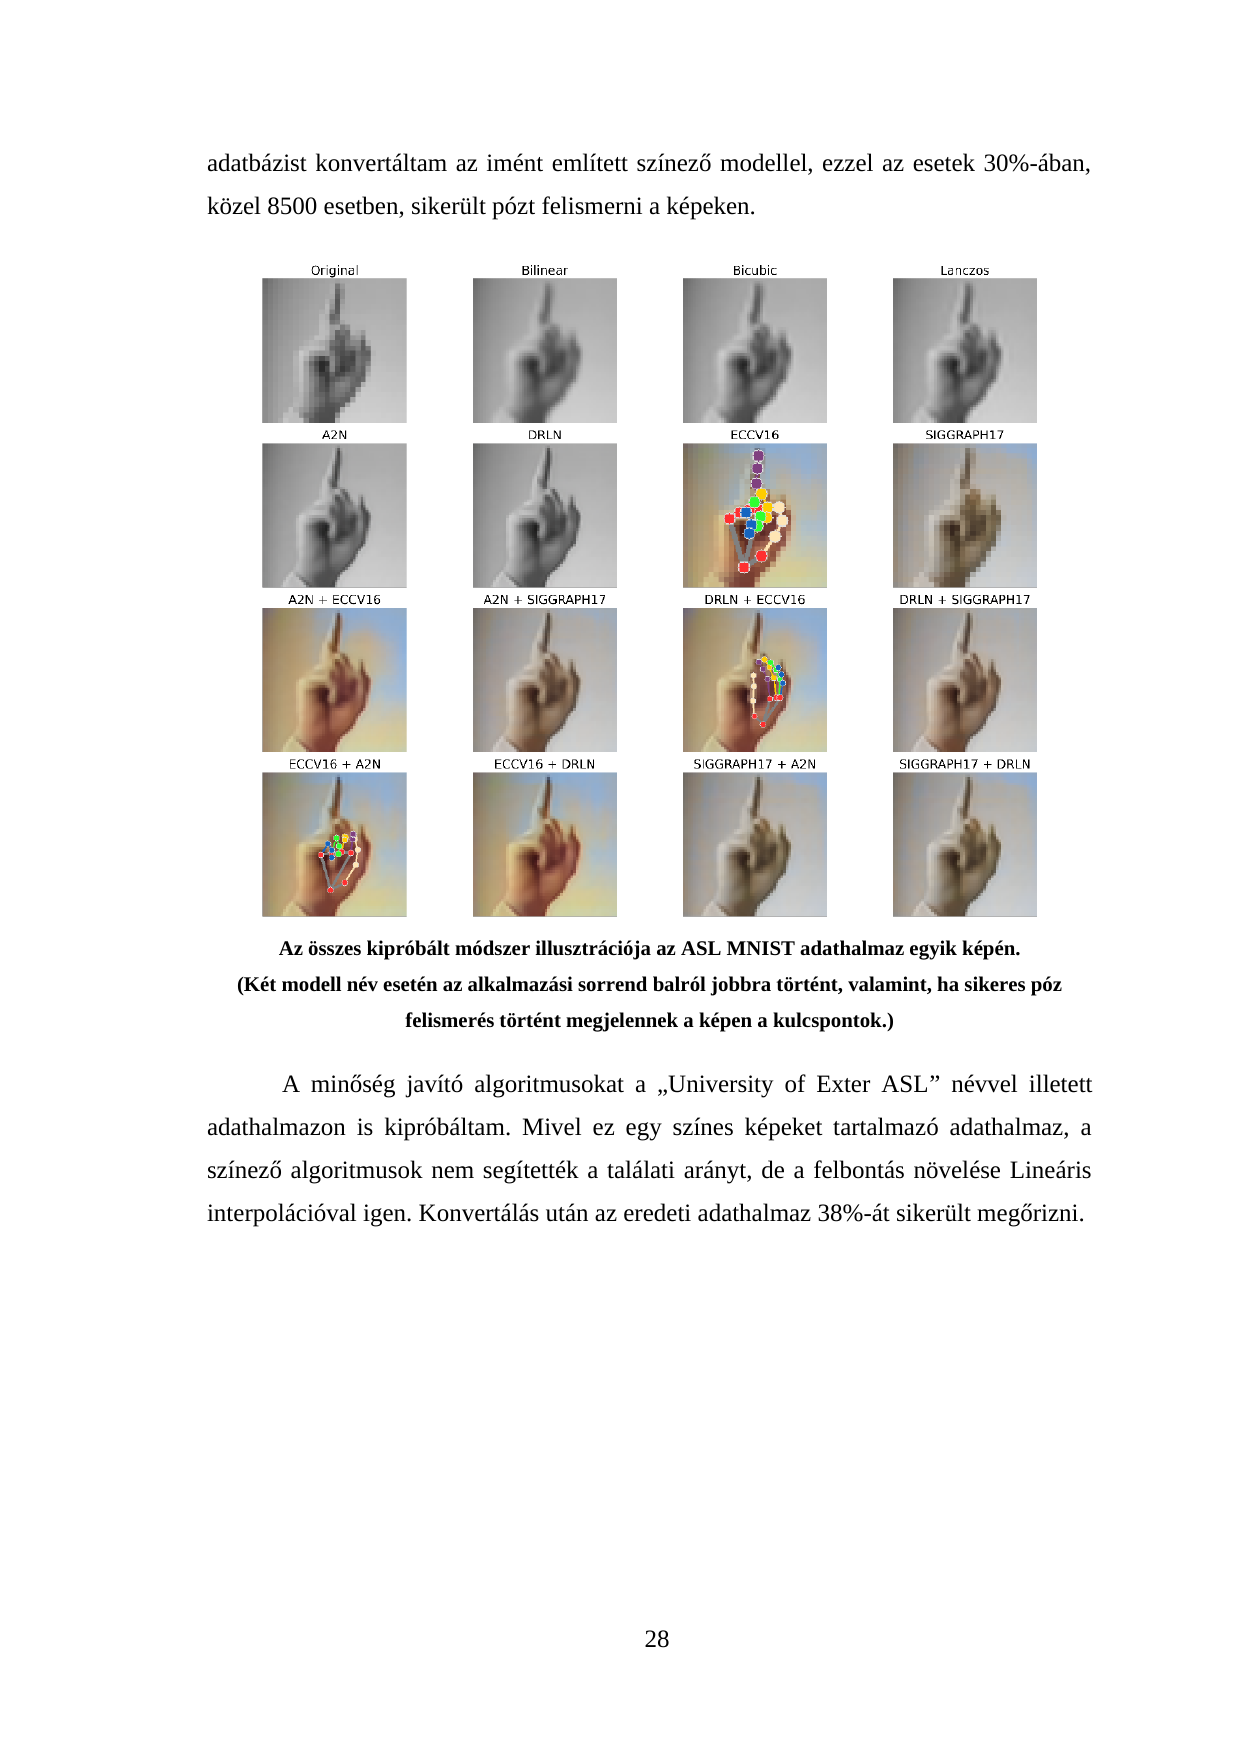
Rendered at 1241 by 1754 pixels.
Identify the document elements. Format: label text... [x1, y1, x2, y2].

text Az összes kipróbált módszer illusztrációja az ASL MNIST adathalmaz egyik képén. (Két modell név esetén az alkalmazási sorrend balról jobbra történt, valamint, ha sikeres póz felismerés történt megjelennek a képen a kulcspontok.) [207, 936, 1092, 1032]
text A minőség javító algoritmusokat a „University of Exter ASL” névvel illetett adathalmazon is kipróbáltam. Mivel ez egy színes képeket tartalmazó adathalmaz, a színező algoritmusok nem segítették a találati arányt, de a felbontás növelése Lineáris interpolációval igen. Konvertálás után az eredeti adathalmaz 38%-át sikerült megőrizni. [207, 1069, 1092, 1227]
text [207, 148, 1092, 219]
picture [207, 258, 1092, 923]
